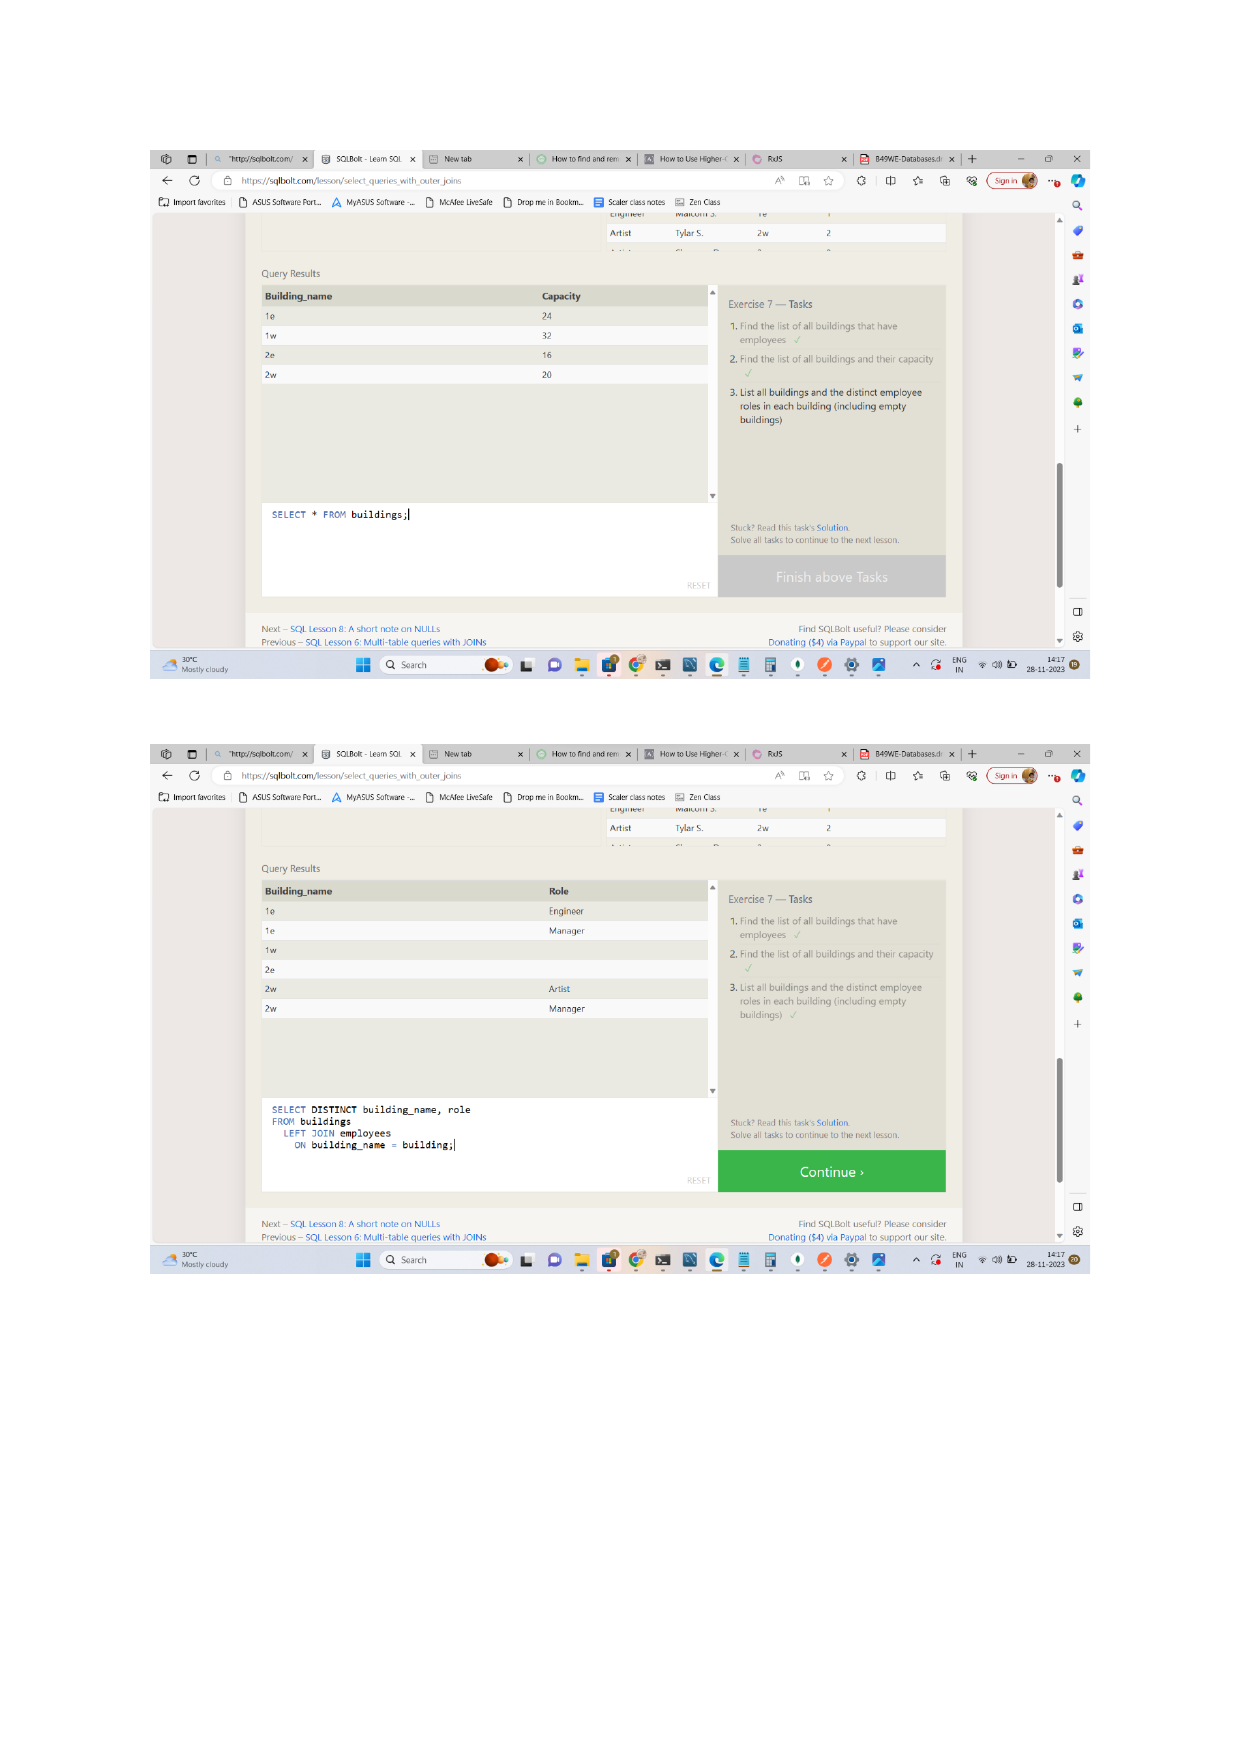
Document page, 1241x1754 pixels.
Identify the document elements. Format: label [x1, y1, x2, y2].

picture [150, 150, 1091, 679]
picture [150, 744, 1091, 1274]
